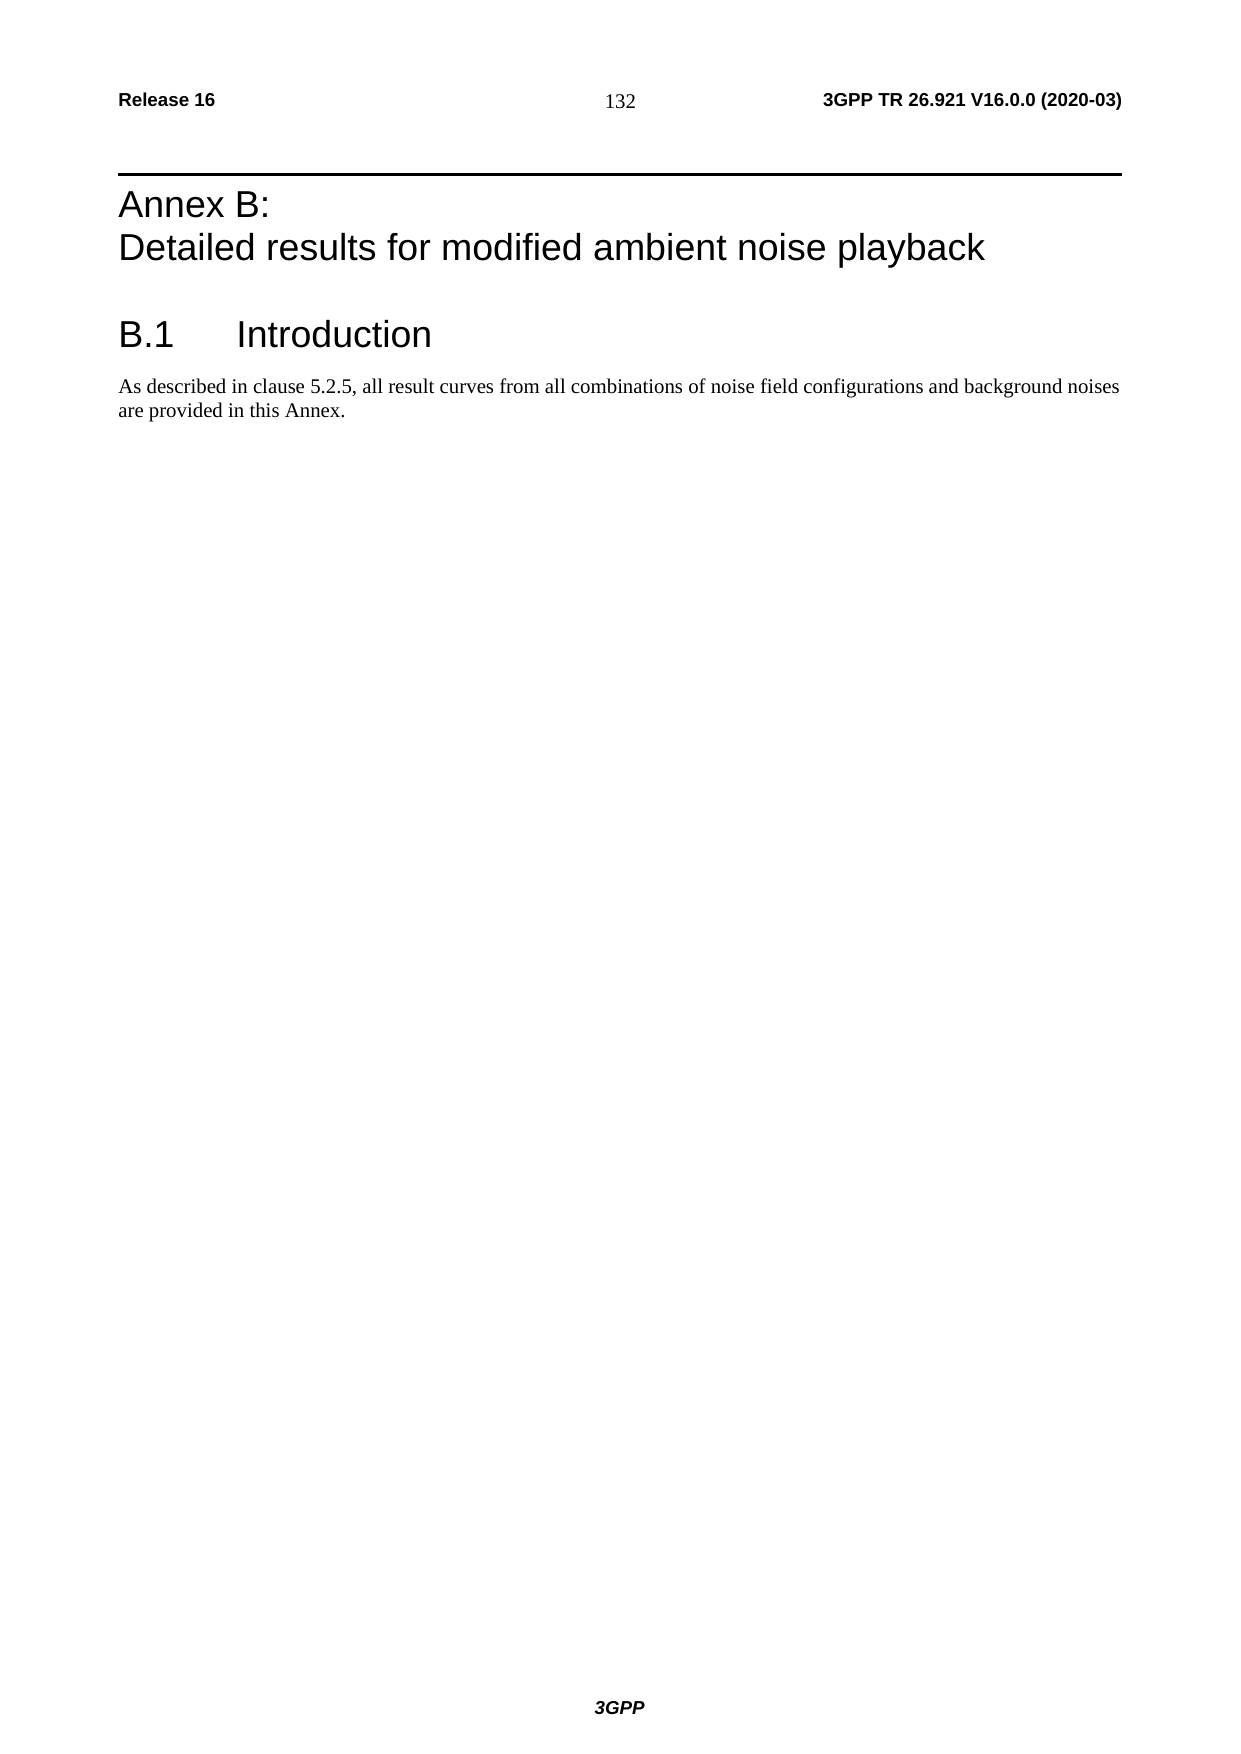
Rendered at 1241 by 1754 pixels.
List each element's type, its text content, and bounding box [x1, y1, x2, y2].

text As described in clause 5.2.5, all result curves from all combinations of noise field configurations and background noises are provided in this Annex. [118, 374, 1122, 422]
subtitle B.1 Introduction [118, 302, 1122, 355]
subtitle Annex B: Detailed results for modified ambient noise playback [118, 176, 1122, 268]
